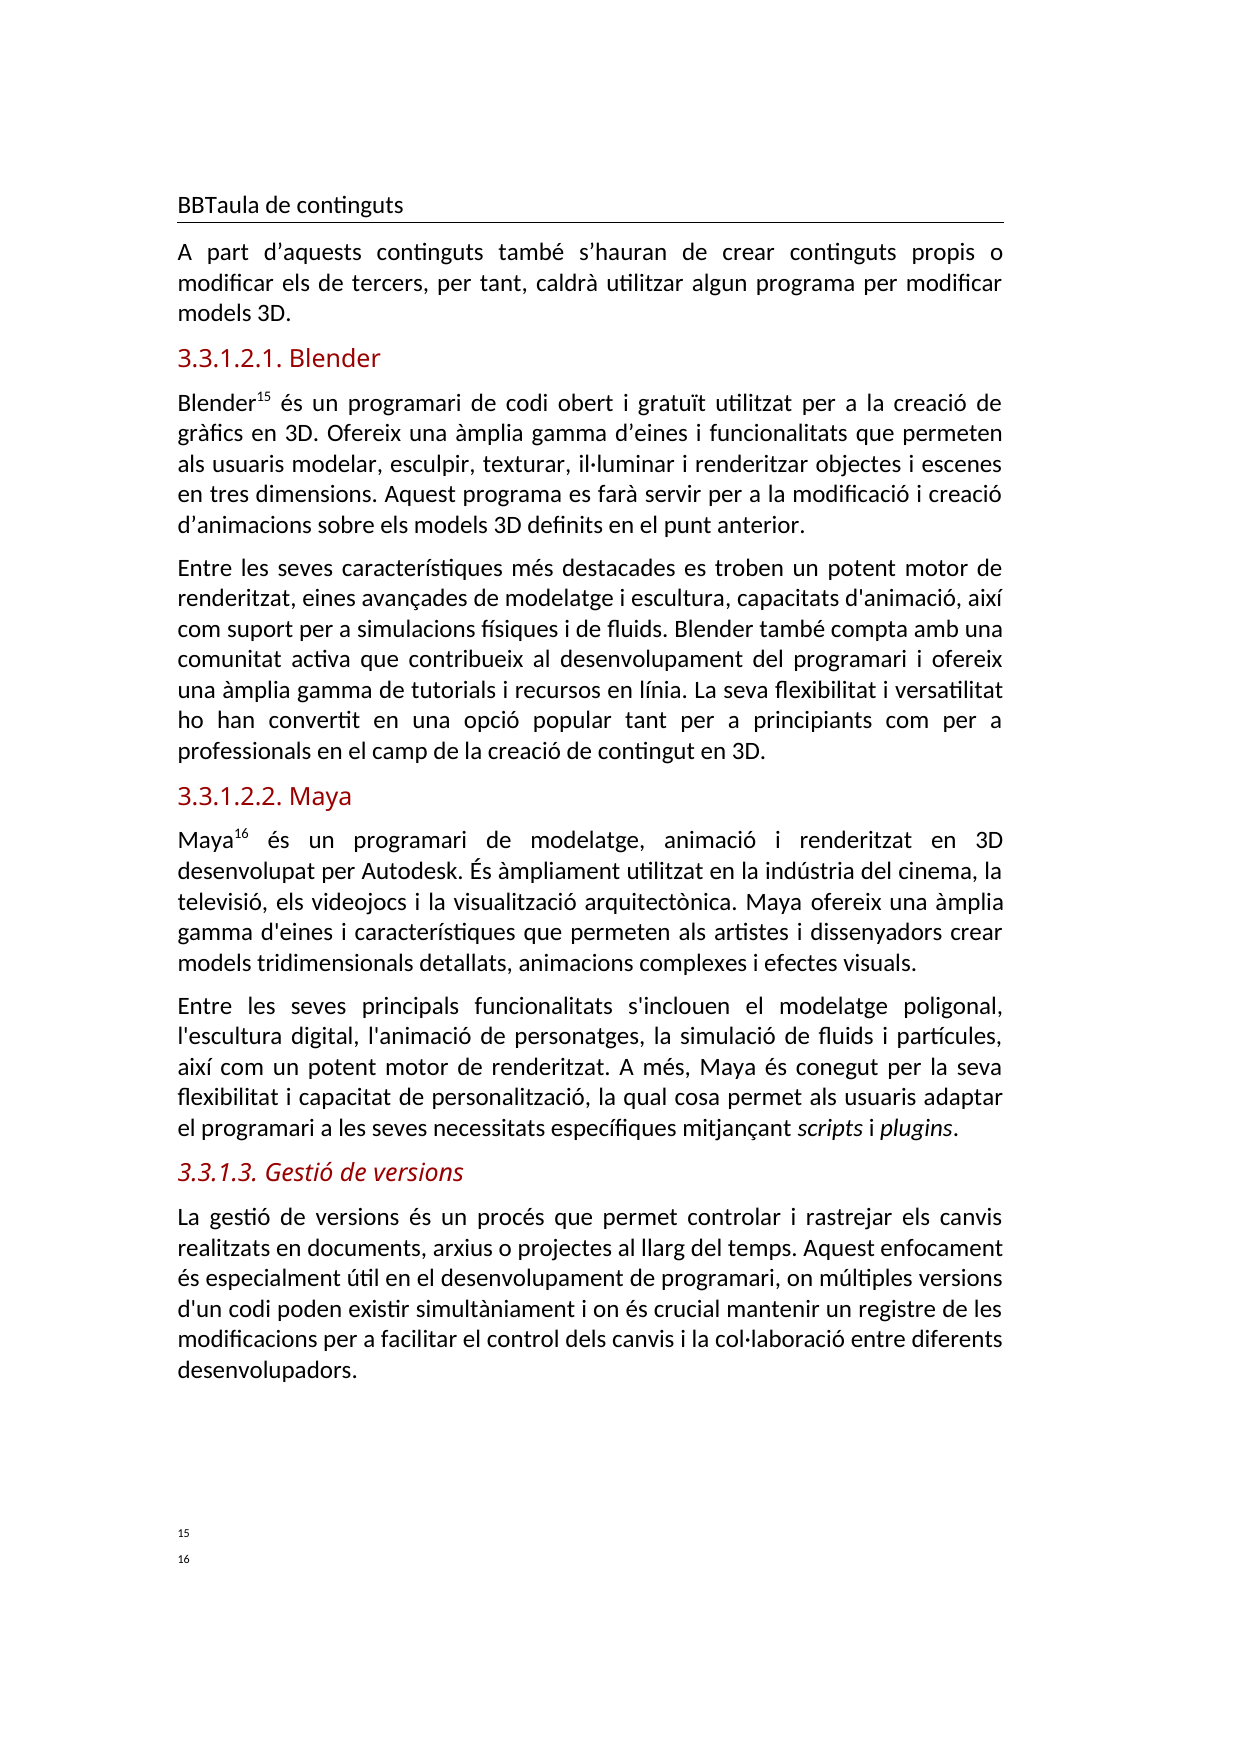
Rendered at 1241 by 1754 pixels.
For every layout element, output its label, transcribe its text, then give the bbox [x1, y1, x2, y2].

text A part d’aquests continguts també s’hauran de crear continguts propis o modificar els de tercers, per tant, caldrà utilitzar algun programa per modificar models 3D. [177, 236, 1004, 328]
subtitle Blender [177, 340, 1004, 374]
text Entre les seves principals funcionalitats s'inclouen el modelatge poligonal, l'escultura digital, l'animació de personatges, la simulació de fluids i partícules, així com un potent motor de renderitzat. A més, Maya és conegut per la seva flexibilitat i capacitat de personalització, la qual cosa permet als usuaris adaptar el programari a les seves necessitats específiques mitjançant scripts i plugins. [177, 990, 1004, 1142]
text Blender és un programari de codi obert i gratuït utilitzat per a la creació de gràfics en 3D. Ofereix una àmplia gamma d’eines i funcionalitats que permeten als usuaris modelar, esculpir, texturar, il·luminar i renderitzar objectes i escenes en tres dimensions. Aquest programa es farà servir per a la modificació i creació d’animacions sobre els models 3D definits en el punt anterior. [177, 387, 1004, 539]
subtitle Maya [177, 778, 1004, 812]
text La gestió de versions és un procés que permet controlar i rastrejar els canvis realitzats en documents, arxius o projectes al llarg del temps. Aquest enfocament és especialment útil en el desenvolupament de programari, on múltiples versions d'un codi poden existir simultàniament i on és crucial mantenir un registre de les modificacions per a facilitar el control dels canvis i la col·laboració entre diferents desenvolupadors. [177, 1201, 1004, 1384]
text Entre les seves característiques més destacades es troben un potent motor de renderitzat, eines avançades de modelatge i escultura, capacitats d'animació, així com suport per a simulacions físiques i de fluids. Blender també compta amb una comunitat activa que contribueix al desenvolupament del programari i ofereix una àmplia gamma de tutorials i recursos en línia. La seva flexibilitat i versatilitat ho han convertit en una opció popular tant per a principiants com per a professionals en el camp de la creació de contingut en 3D. [177, 552, 1004, 766]
text Maya és un programari de modelatge, animació i renderitzat en 3D desenvolupat per Autodesk. És àmpliament utilitzat en la indústria del cinema, la televisió, els videojocs i la visualització arquitectònica. Maya ofereix una àmplia gamma d'eines i característiques que permeten als artistes i dissenyadors crear models tridimensionals detallats, animacions complexes i efectes visuals. [177, 825, 1004, 977]
subtitle Gestió de versions [177, 1155, 1004, 1189]
